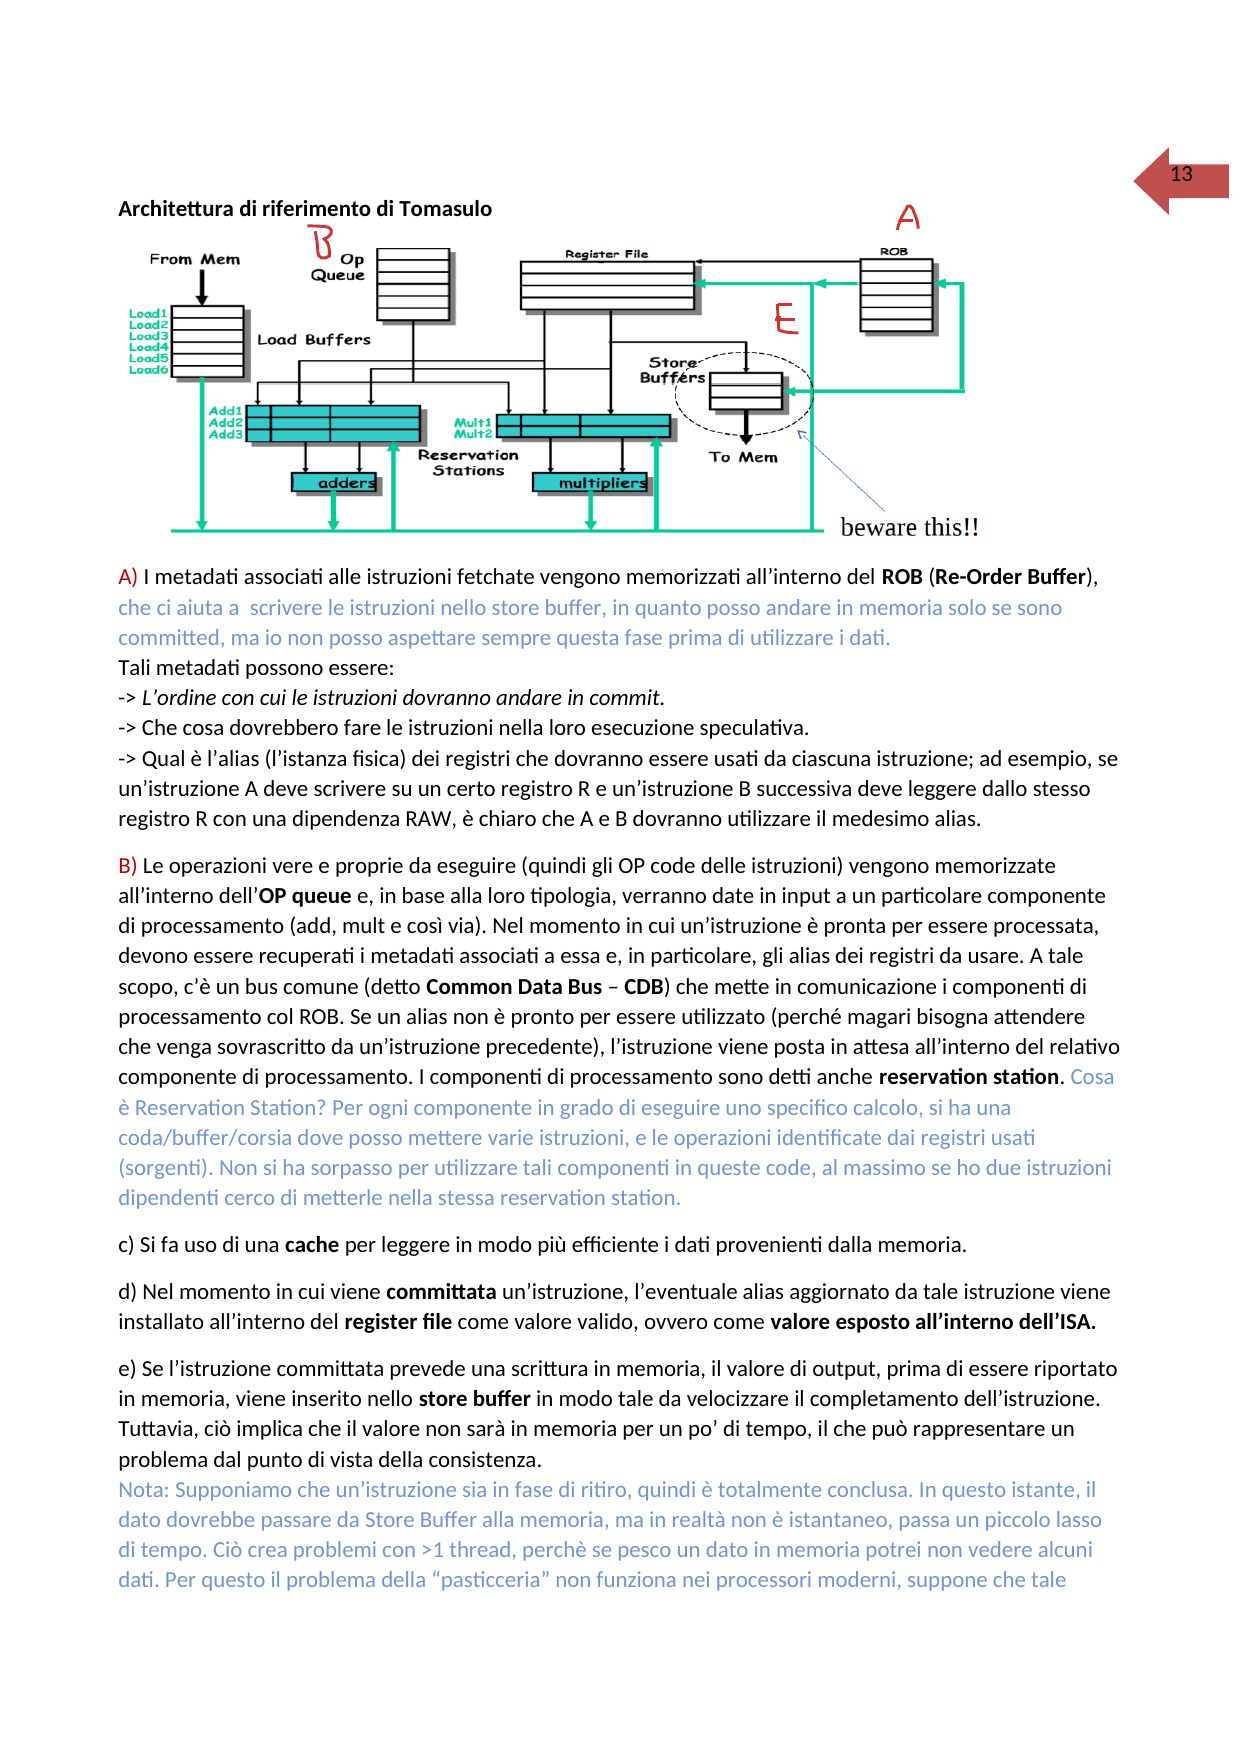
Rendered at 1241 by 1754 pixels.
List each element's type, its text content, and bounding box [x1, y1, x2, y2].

text B) Le operazioni vere e proprie da eseguire (quindi gli OP code delle istruzioni) vengono memorizzate all’interno dell’OP queue e, in base alla loro tipologia, verranno date in input a un particolare componente di processamento (add, mult e così via). Nel momento in cui un’istruzione è pronta per essere processata, devono essere recuperati i metadati associati a essa e, in particolare, gli alias dei registri da usare. A tale scopo, c’è un bus comune (detto Common Data Bus – CDB) che mette in comunicazione i componenti di processamento col ROB. Se un alias non è pronto per essere utilizzato (perché magari bisogna attendere che venga sovrascritto da un’istruzione precedente), l’istruzione viene posta in attesa all’interno del relativo componente di processamento. I componenti di processamento sono detti anche reservation station. Cosa è Reservation Station? Per ogni componente in grado di eseguire uno specifico calcolo, si ha una coda/buffer/corsia dove posso mettere varie istruzioni, e le operazioni identificate dai registri usati (sorgenti). Non si ha sorpasso per utilizzare tali componenti in queste code, al massimo se ho due istruzioni dipendenti cerco di metterle nella stessa reservation station. [118, 851, 1122, 1211]
text A) I metadati associati alle istruzioni fetchate vengono memorizzati all’interno del ROB (Re-Order Buffer), che ci aiuta a scrivere le istruzioni nello store buffer, in quanto posso andare in memoria solo se sono committed, ma io non posso aspettare sempre questa fase prima di utilizzare i dati. Tali metadati possono essere: -> L’ordine con cui le istruzioni dovranno andare in commit. -> Che cosa dovrebbero fare le istruzioni nella loro esecuzione speculativa. -> Qual è l’alias (l’istanza fisica) dei registri che dovranno essere usati da ciascuna istruzione; ad esempio, se un’istruzione A deve scrivere su un certo registro R e un’istruzione B successiva deve leggere dallo stesso registro R con una dipendenza RAW, è chiaro che A e B dovranno utilizzare il medesimo alias. [118, 562, 1122, 832]
text d) Nel momento in cui viene committata un’istruzione, l’eventuale alias aggiornato da tale istruzione viene installato all’interno del register file come valore valido, ovvero come valore esposto all’interno dell’ISA. [118, 1277, 1122, 1335]
picture [319, 241, 327, 256]
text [118, 1354, 1122, 1594]
text Architettura di riferimento di Tomasulo [118, 194, 1122, 222]
picture [118, 241, 982, 544]
text c) Si fa uso di una cache per leggere in modo più efficiente i dati provenienti dalla memoria. [118, 1230, 1122, 1258]
